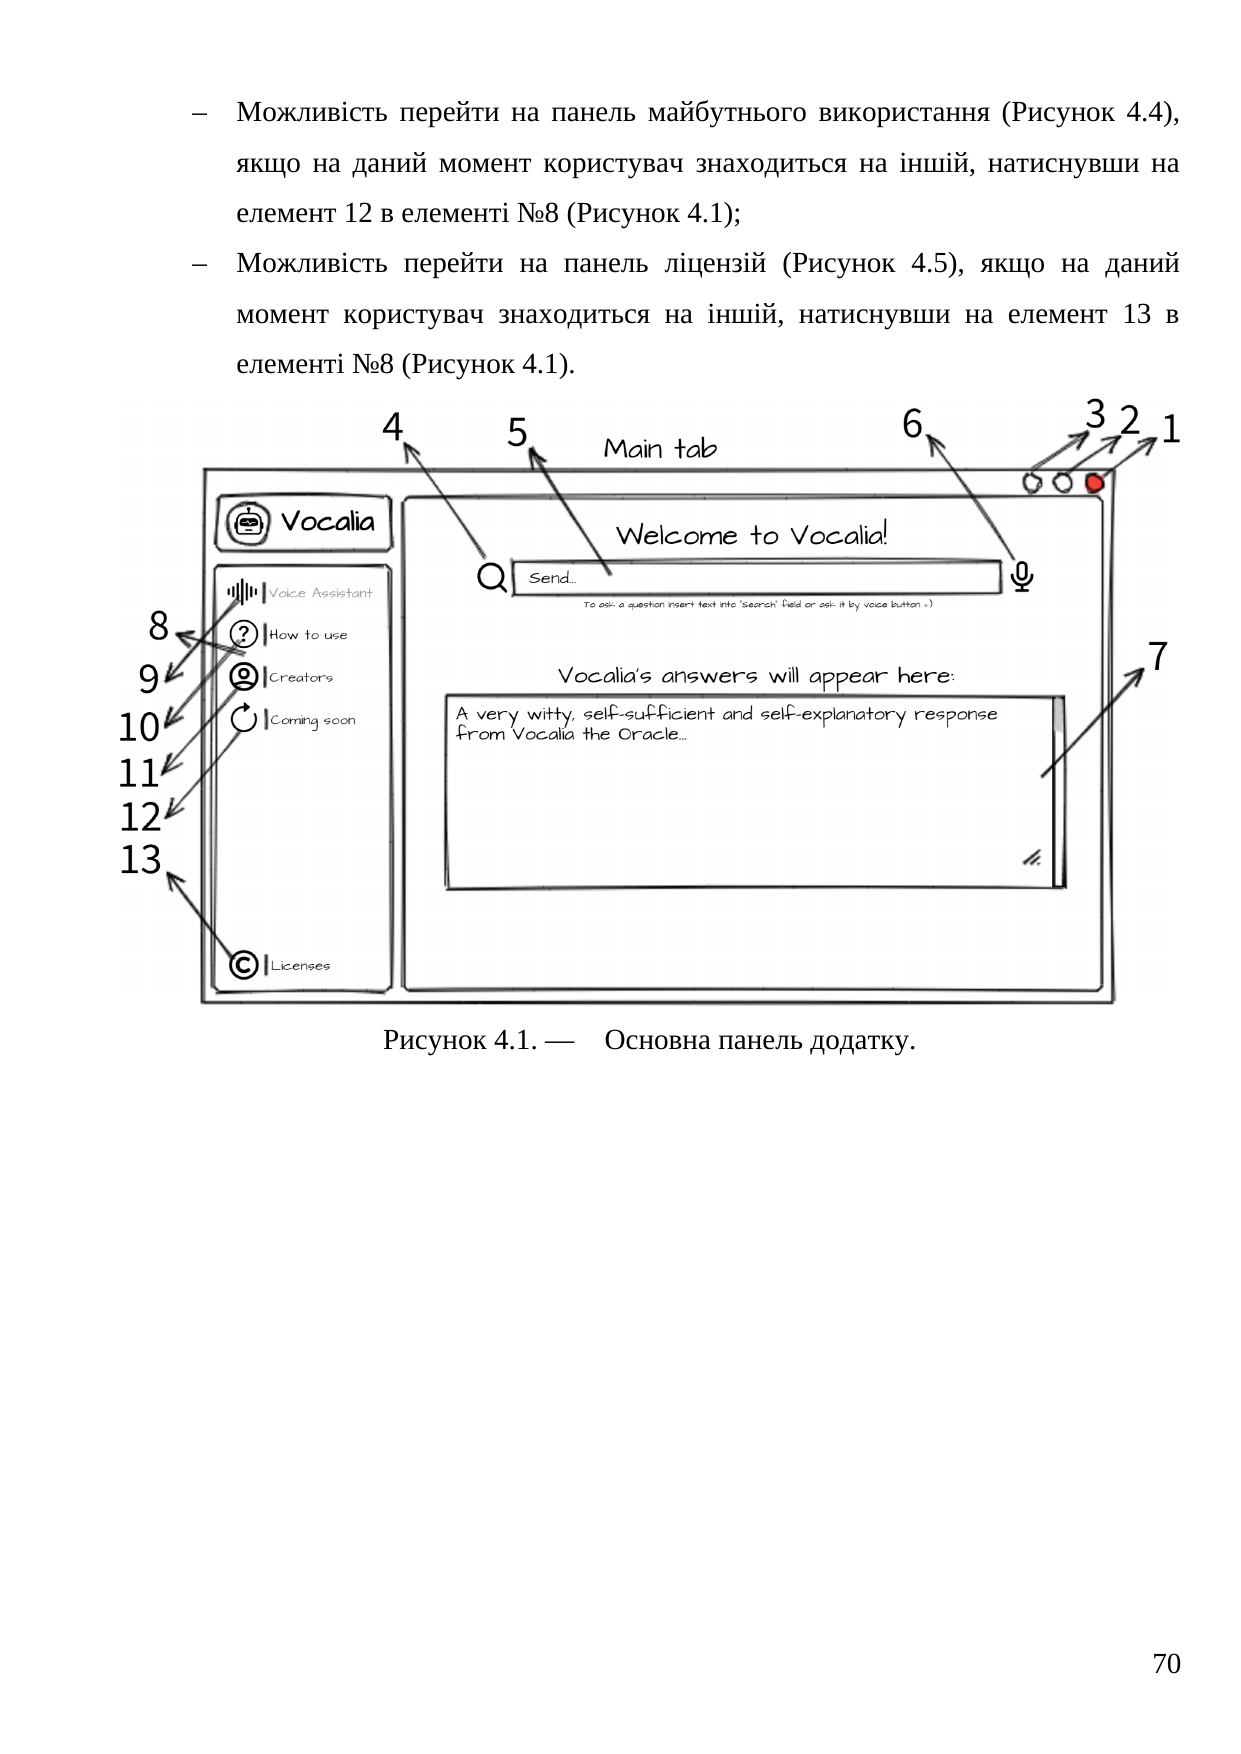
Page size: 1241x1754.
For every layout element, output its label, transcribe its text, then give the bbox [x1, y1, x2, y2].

list Основна панель додатку. [118, 1022, 1181, 1056]
picture [118, 396, 1182, 1006]
list Можливість перейти на панель ліцензій (Рисунок 4.5), якщо на даний момент користувач знаходиться на іншій, натиснувши на елемент 13 в елементі №8 (Рисунок 4.1). [192, 245, 1181, 379]
list Можливість перейти на панель майбутнього використання (Рисунок 4.4), якщо на даний момент користувач знаходиться на іншій, натиснувши на елемент 12 в елементі №8 (Рисунок 4.1); [192, 94, 1181, 229]
